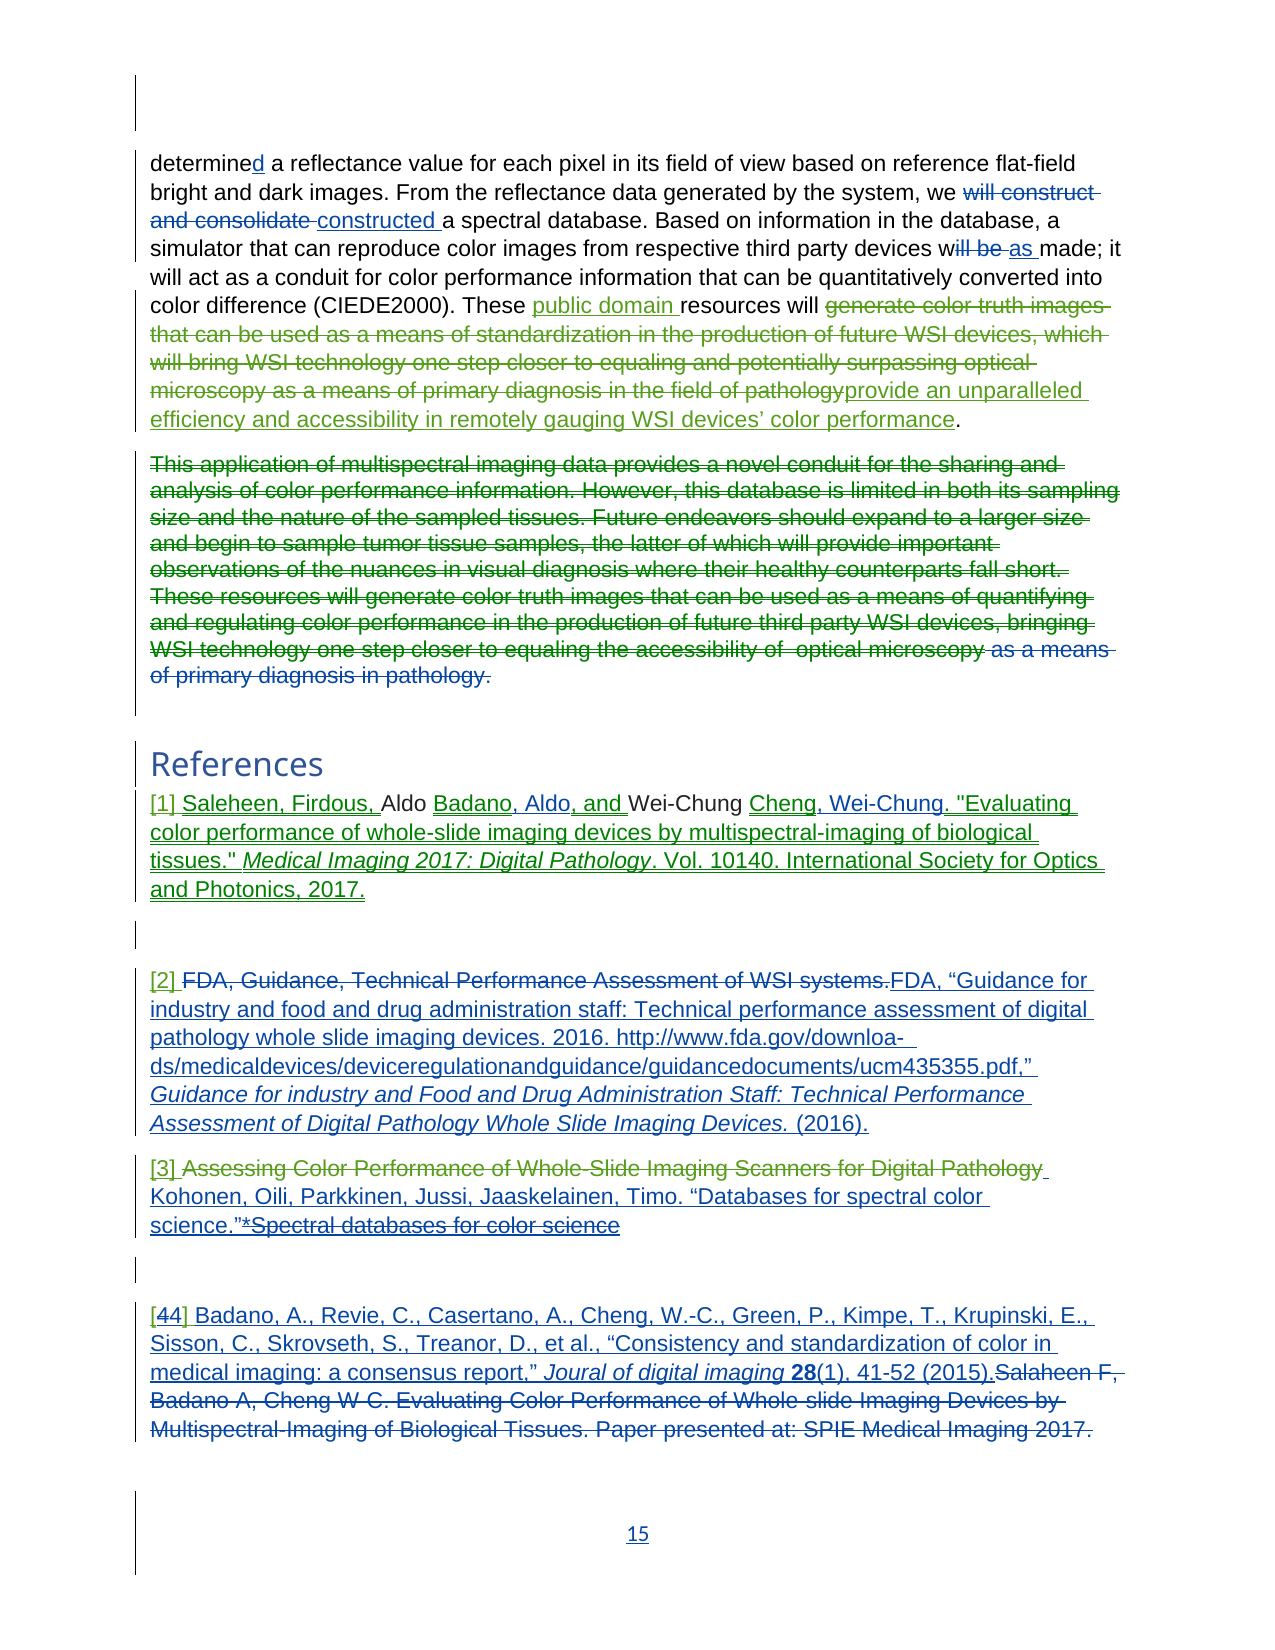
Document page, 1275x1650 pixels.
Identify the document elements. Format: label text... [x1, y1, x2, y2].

subtitle References [150, 741, 1125, 787]
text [150, 150, 1125, 432]
